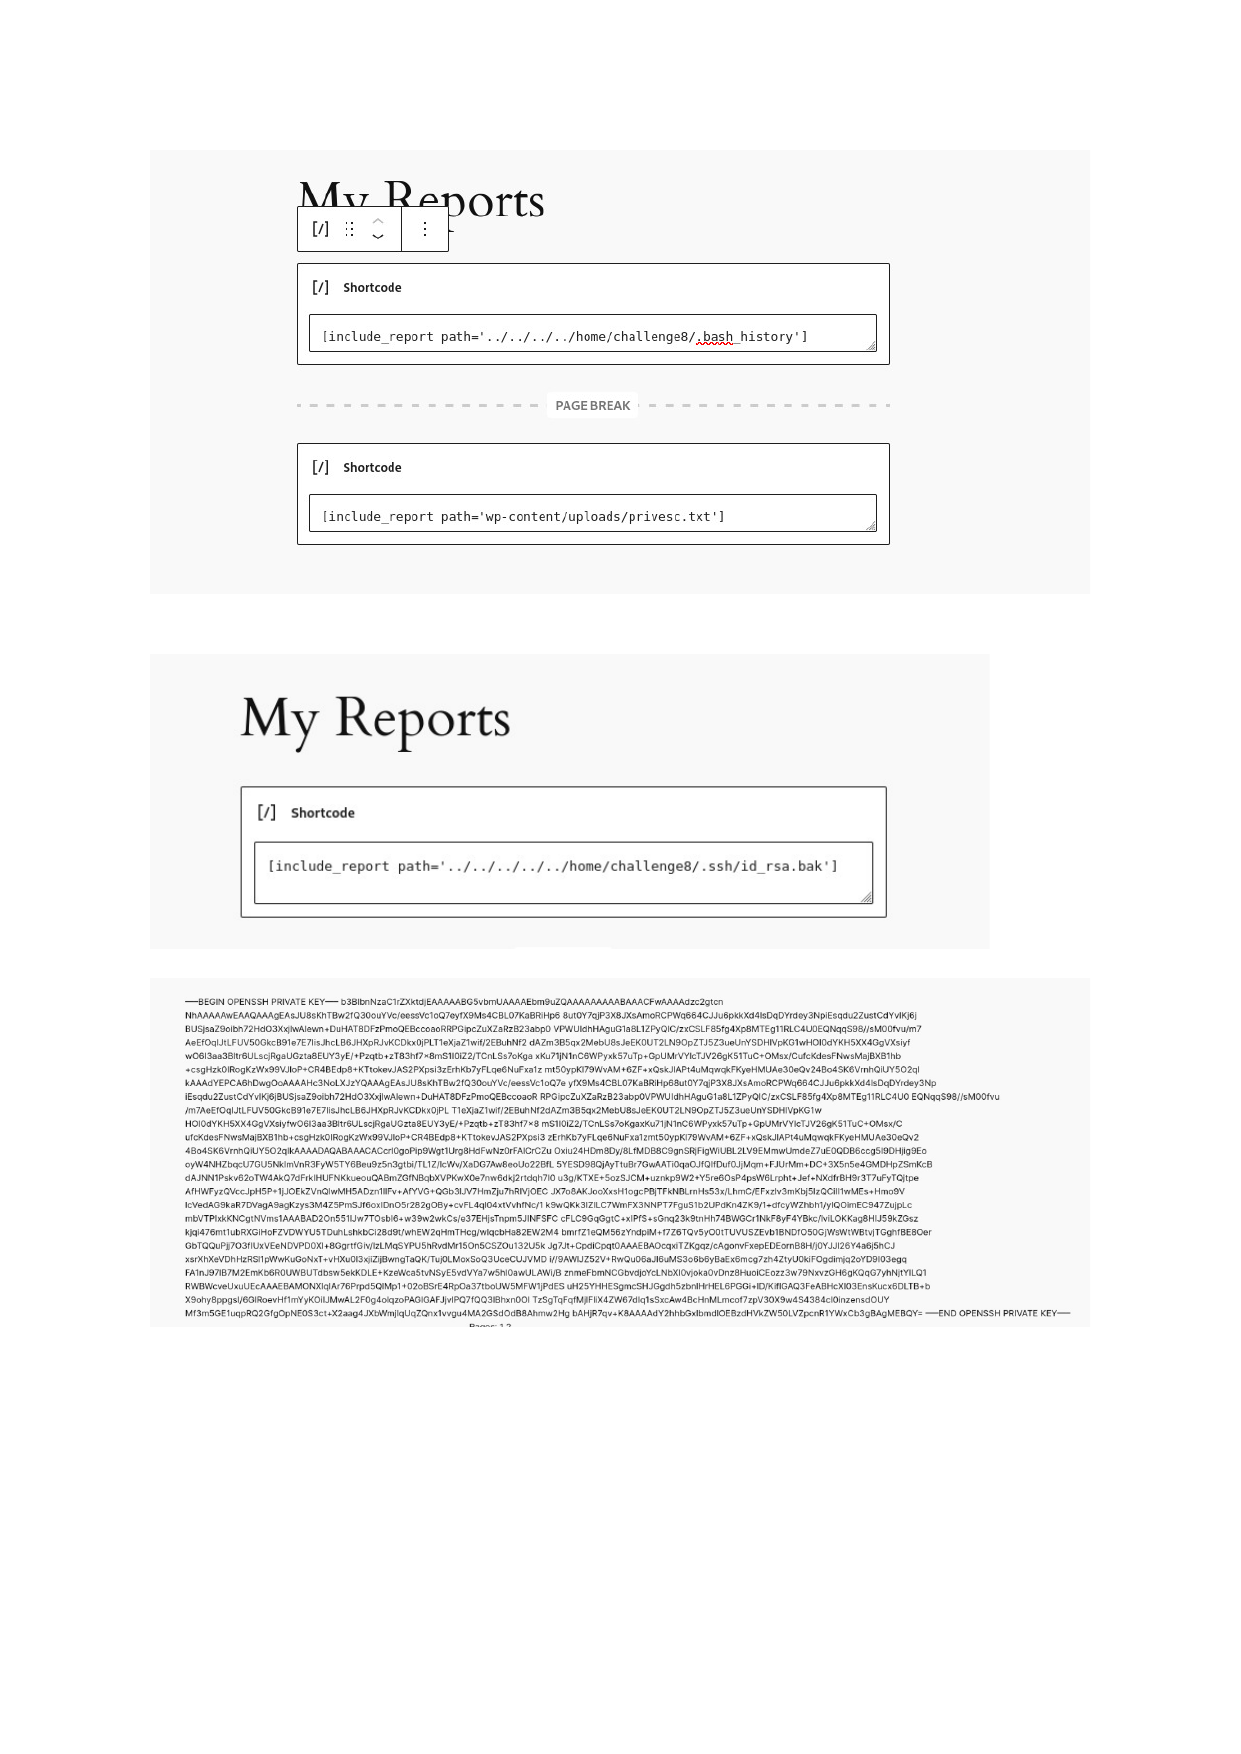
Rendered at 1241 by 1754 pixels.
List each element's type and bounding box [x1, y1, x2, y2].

picture [150, 654, 990, 949]
picture [150, 150, 1091, 594]
picture [150, 978, 1091, 1327]
